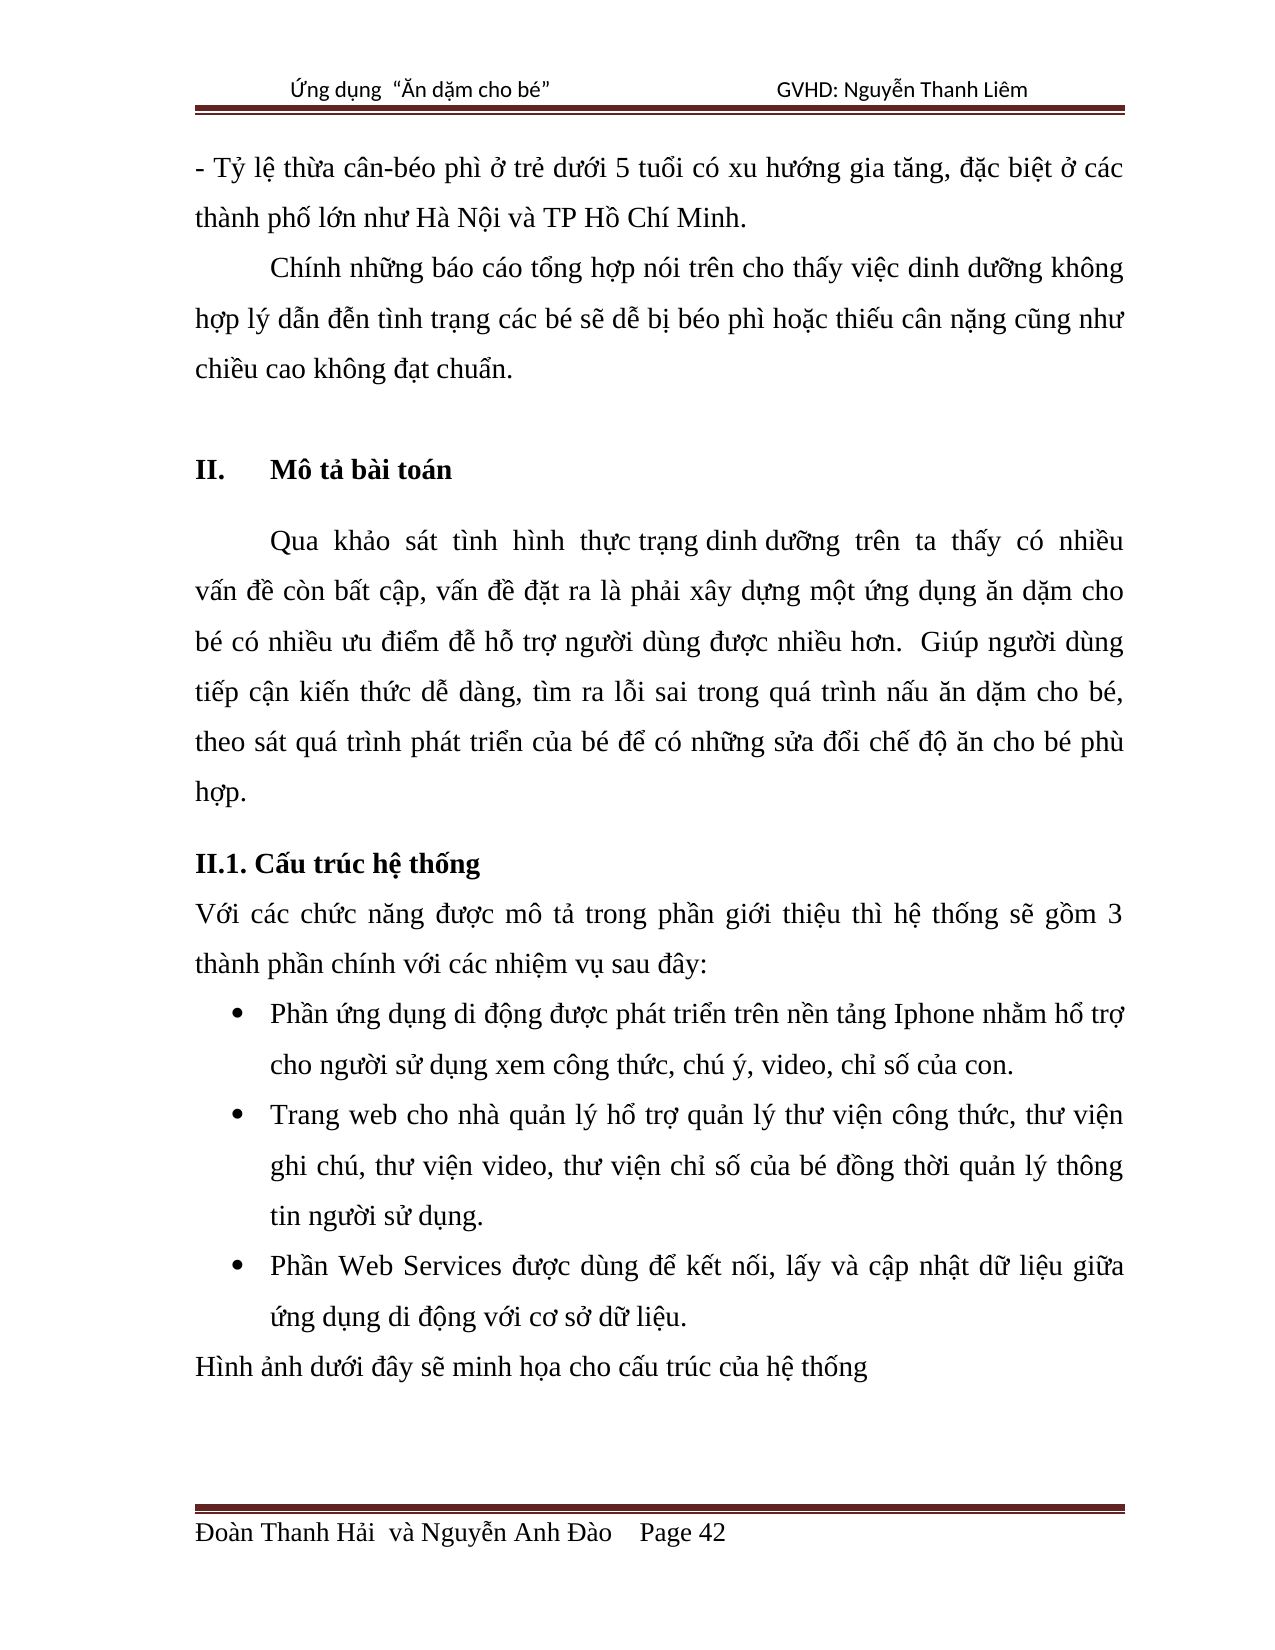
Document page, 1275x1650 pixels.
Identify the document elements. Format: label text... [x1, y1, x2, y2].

list Phần Web Services được dùng để kết nối, lấy và cập nhật dữ liệu giữa ứng dụng di động với cơ sở dữ liệu. [232, 1248, 1125, 1332]
list Trang web cho nhà quản lý hổ trợ quản lý thư viện công thức, thư viện ghi chú, thư viện video, thư viện chỉ số của bé đồng thời quản lý thông tin người sử dụng. [232, 1097, 1125, 1232]
list Phần ứng dụng di động được phát triển trên nền tảng Iphone nhằm hổ trợ cho người sử dụng xem công thức, chú ý, video, chỉ số của con. [232, 997, 1125, 1081]
list Mô tả bài toán [195, 452, 1125, 485]
list Chính những báo cáo tổng hợp nói trên cho thấy việc dinh dưỡng không hợp lý dẫn đễn tình trạng các bé sẽ dễ bị béo phì hoặc thiếu cân nặng cũng như chiều cao không đạt chuẩn. [195, 251, 1125, 385]
list II.1. Cấu trúc hệ thống [195, 846, 1125, 879]
list - Tỷ lệ thừa cân-béo phì ở trẻ dưới 5 tuổi có xu hướng gia tăng, đặc biệt ở các thành phố lớn như Hà Nội và TP Hồ Chí Minh. [195, 150, 1125, 234]
list Hình ảnh dưới đây sẽ minh họa cho cấu trúc của hệ thống [195, 1349, 1125, 1383]
list Với các chức năng được mô tả trong phần giới thiệu thì hệ thống sẽ gồm 3 thành phần chính với các nhiệm vụ sau đây: [195, 896, 1125, 980]
text Qua khảo sát tình hình thực trạng dinh dưỡng trên ta thấy có nhiều vấn đề còn bất cập, vấn đề đặt ra là phải xây dựng một ứng dụng ăn dặm cho bé có nhiều ưu điểm đễ hỗ trợ người dùng được nhiều hơn. Giúp người dùng tiếp cận kiến thức dễ dàng, tìm ra lỗi sai trong quá trình nấu ăn dặm cho bé, theo sát quá trình phát triển của bé để có những sửa đổi chế độ ăn cho bé phù hợp. [195, 523, 1125, 808]
